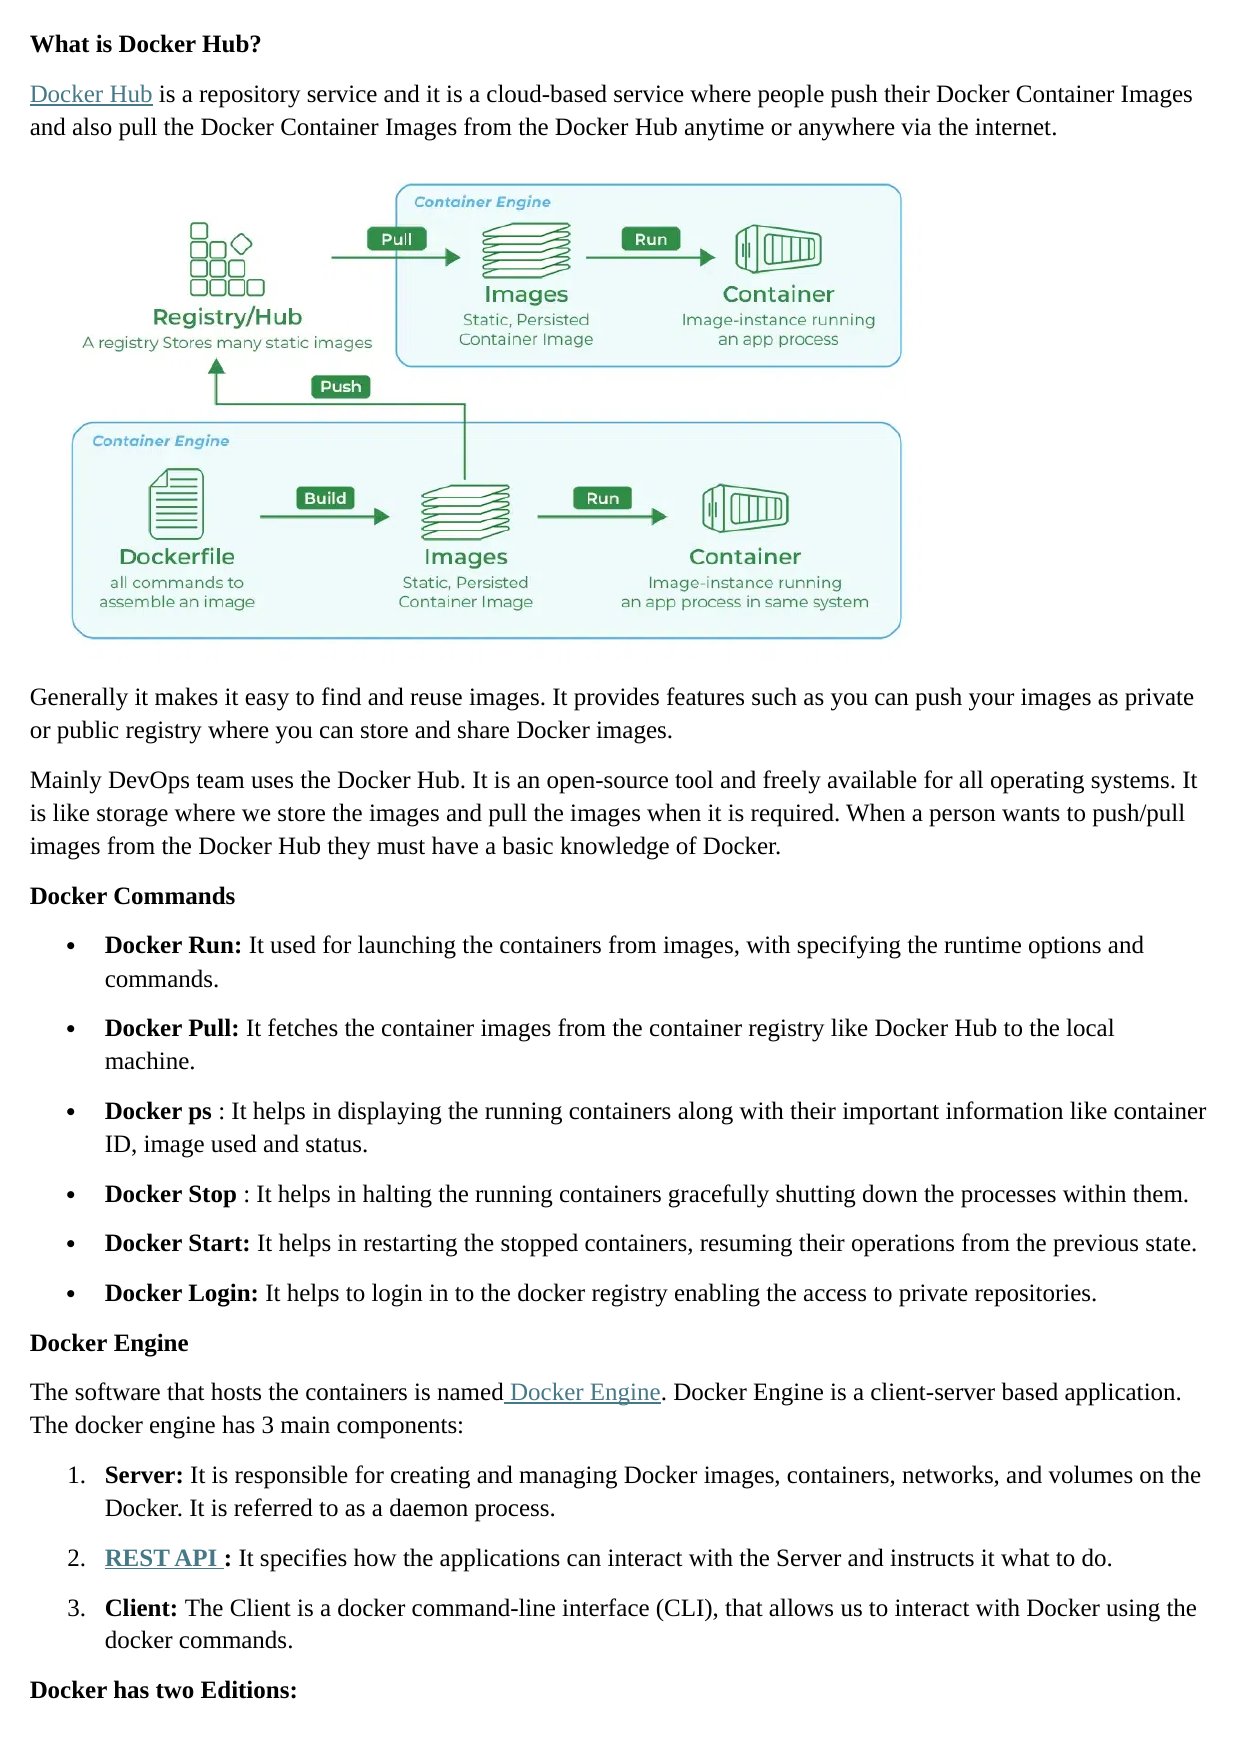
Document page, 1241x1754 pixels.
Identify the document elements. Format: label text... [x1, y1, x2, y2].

picture [29, 162, 943, 661]
list Server: It is responsible for creating and managing Docker images, containers, networks, and volumes on the Docker. It is referred to as a daemon process. [67, 1460, 1211, 1522]
text Docker has two Editions: [29, 1675, 1211, 1704]
list Docker ps : It helps in displaying the running containers along with their important information like container ID, image used and status. [67, 1096, 1211, 1158]
text The software that hosts the containers is named Docker Engine. Docker Engine is a client-server based application. The docker engine has 3 main components: [29, 1377, 1211, 1439]
text What is Docker Hub? [29, 29, 1211, 58]
list Docker Pull: It fetches the container images from the container registry like Docker Hub to the local machine. [67, 1013, 1211, 1075]
text Generally it makes it easy to find and reuse images. It provides features such as you can push your images as private or public registry where you can store and share Docker images. [29, 682, 1211, 744]
text Docker Commands [29, 881, 1211, 910]
list Docker Run: It used for launching the containers from images, with specifying the runtime options and commands. [67, 931, 1211, 992]
list Docker Stop : It helps in halting the running containers gracefully shutting down the processes within them. [67, 1179, 1211, 1207]
text Docker Engine [29, 1328, 1211, 1357]
text Mainly DevOps team uses the Docker Hub. It is an open-source tool and freely available for all operating systems. It is like storage where we store the images and pull the images when it is required. When a person wants to push/pull images from the Docker Hub they must have a basic knowledge of Docker. [29, 765, 1211, 860]
list Client: The Client is a docker command-line interface (CLI), that allows us to interact with Docker using the docker commands. [67, 1593, 1211, 1654]
list Docker Login: It helps to login in to the docker registry enabling the access to private repositories. [67, 1278, 1211, 1307]
list REST API : It specifies how the applications can interact with the Server and instructs it what to do. [67, 1543, 1211, 1572]
list Docker Start: It helps in restarting the stopped containers, resuming their operations from the previous state. [67, 1228, 1211, 1257]
text Docker Hub is a repository service and it is a cloud-based service where people push their Docker Container Images and also pull the Docker Container Images from the Docker Hub anytime or anywhere via the internet. [29, 79, 1211, 141]
